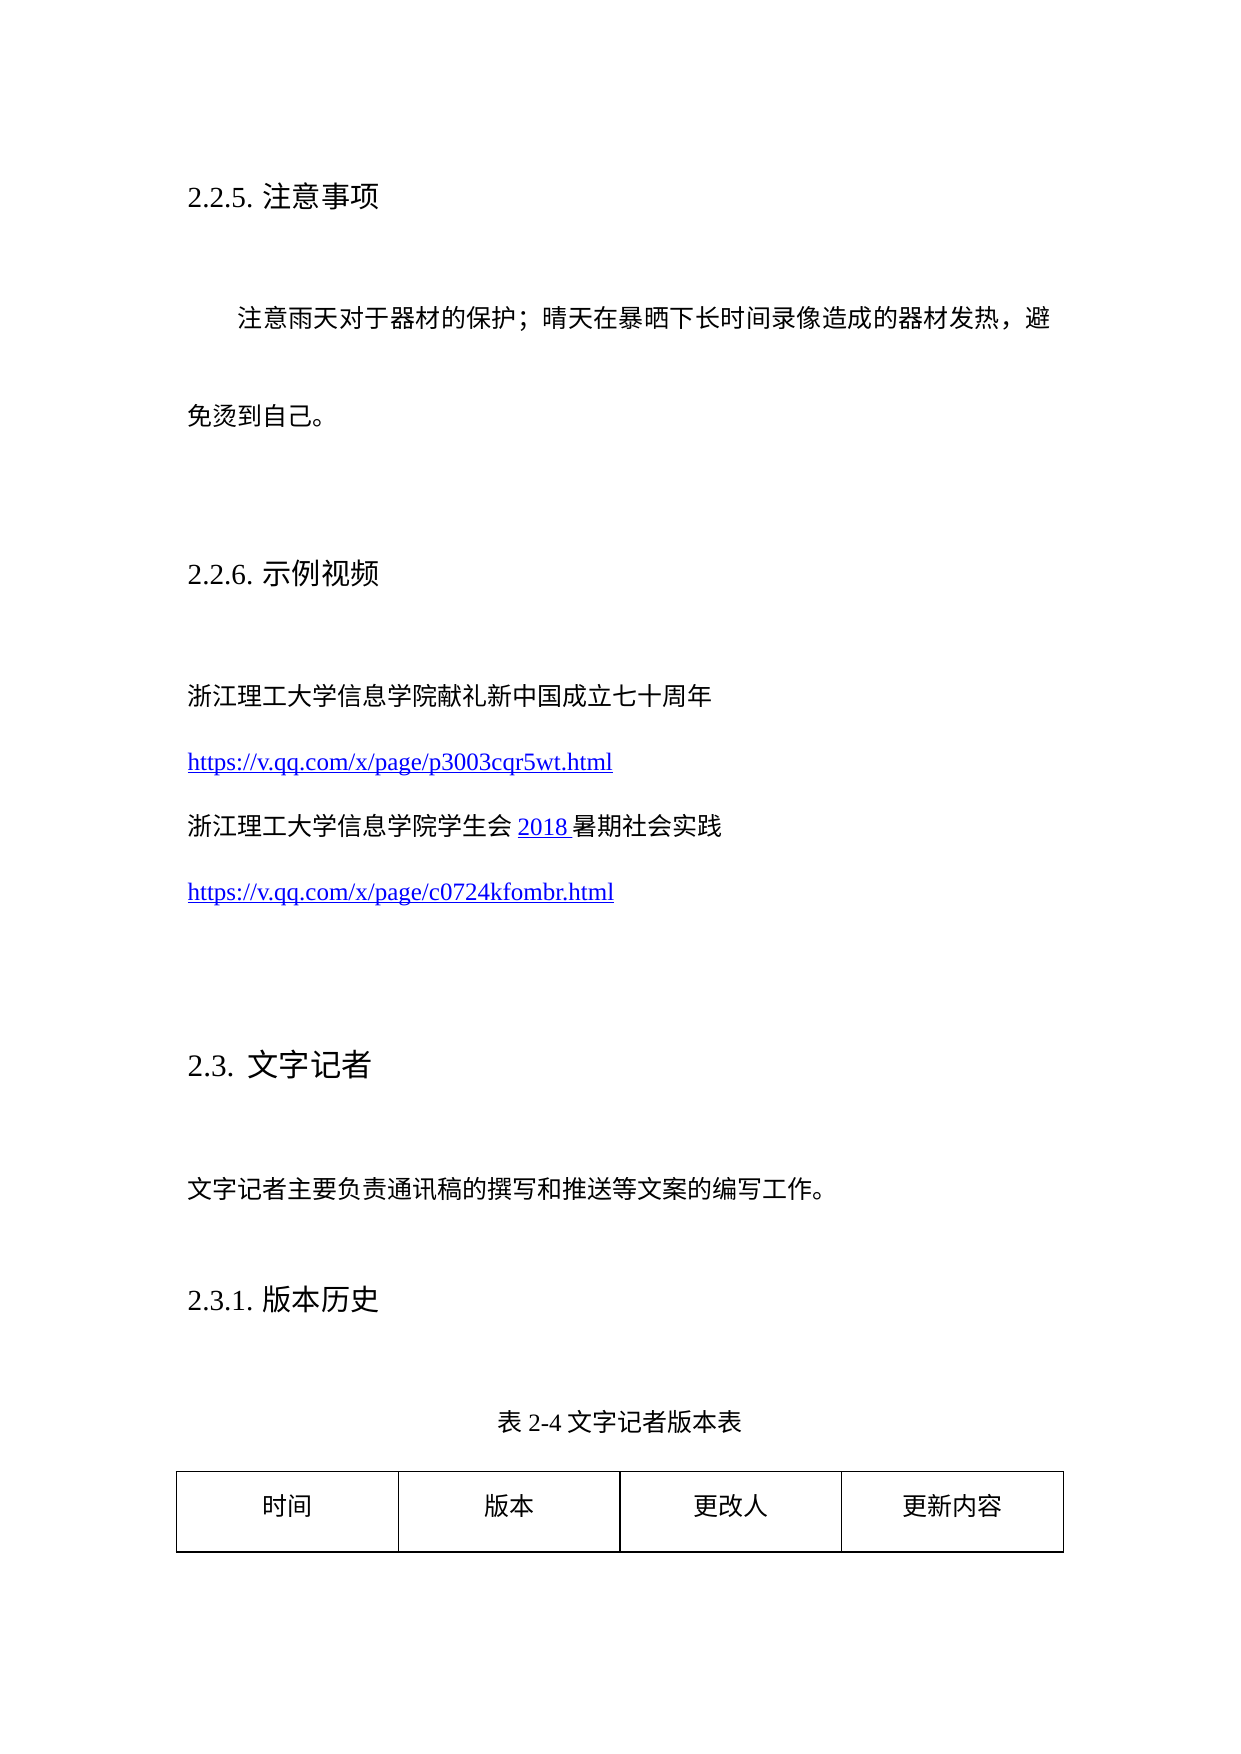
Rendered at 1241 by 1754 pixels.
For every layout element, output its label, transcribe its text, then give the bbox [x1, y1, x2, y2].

text 浙江理工大学信息学院学生会2018暑期社会实践 [187, 792, 1053, 857]
table_header 更新内容 [842, 1472, 1063, 1551]
subtitle 版本历史 [187, 1265, 1053, 1330]
table_header 时间 [177, 1472, 398, 1551]
text https://v.qq.com/x/page/c0724kfombr.html [187, 875, 1053, 907]
text 浙江理工大学信息学院献礼新中国成立七十周年 [187, 662, 1053, 727]
text 注意雨天对于器材的保护；晴天在暴晒下长时间录像造成的器材发热，避免烫到自己。 [187, 284, 1053, 447]
text 文字记者主要负责通讯稿的撰写和推送等文案的编写工作。 [187, 1155, 1053, 1220]
subtitle 文字记者 [187, 1031, 1053, 1096]
text https://v.qq.com/x/page/p3003cqr5wt.html [187, 745, 1053, 777]
subtitle 注意事项 [187, 162, 1053, 227]
subtitle 示例视频 [187, 539, 1053, 604]
table_header 更改人 [621, 1472, 841, 1551]
table_header 版本 [399, 1472, 619, 1551]
